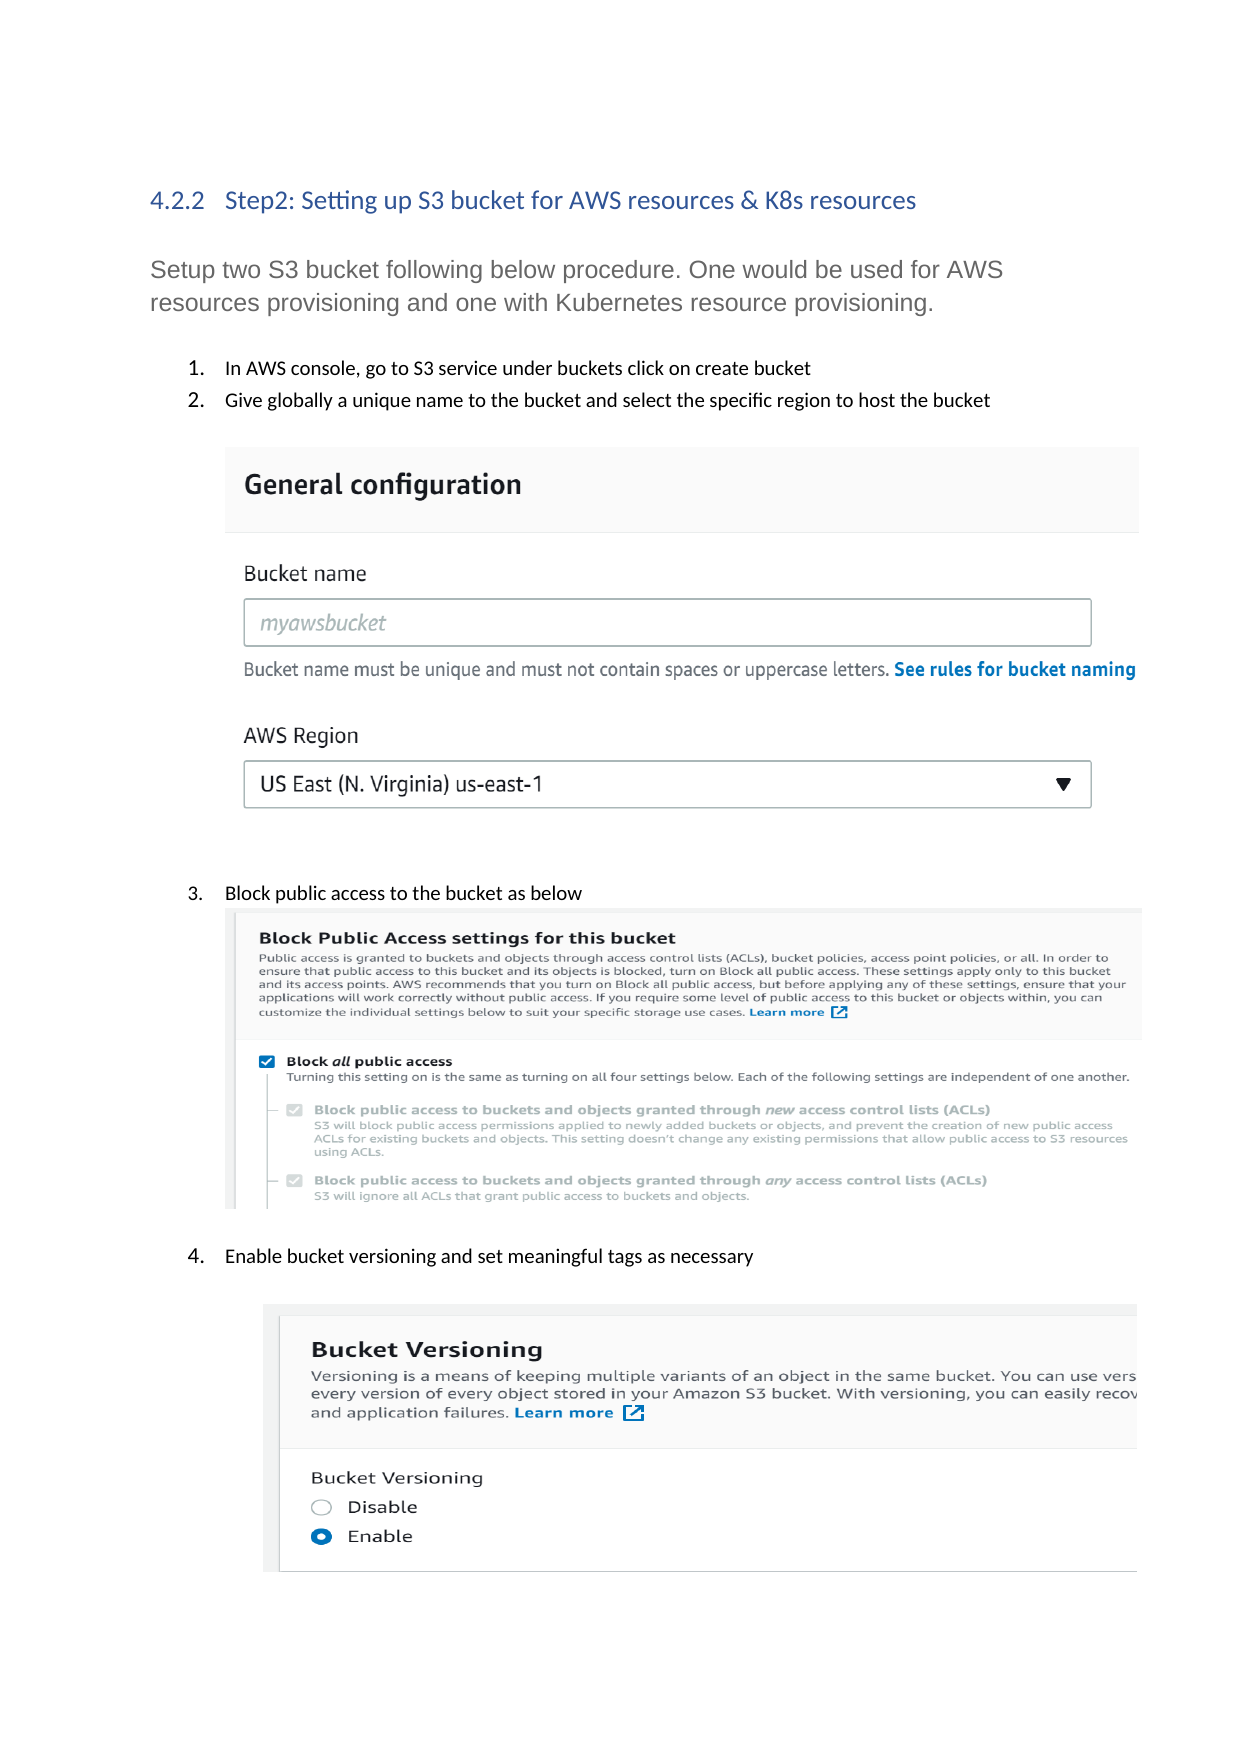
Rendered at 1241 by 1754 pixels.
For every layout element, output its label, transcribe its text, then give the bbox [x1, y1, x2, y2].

list Enable bucket versioning and set meaningful tags as necessary [187, 1242, 1090, 1269]
picture [225, 447, 1139, 843]
picture [263, 1304, 1137, 1572]
subtitle Step2: Setting up S3 bucket for AWS resources & K8s resources [150, 183, 1090, 216]
list Give globally a unique name to the bucket and select the specific region to host the bucket [187, 385, 1090, 413]
picture [225, 908, 1142, 1209]
text Setup two S3 bucket following below procedure. One would be used for AWS resources provisioning and one with Kubernetes resource provisioning. [150, 255, 1090, 317]
list In AWS console, go to S3 service under buckets click on create bucket [187, 353, 1090, 381]
